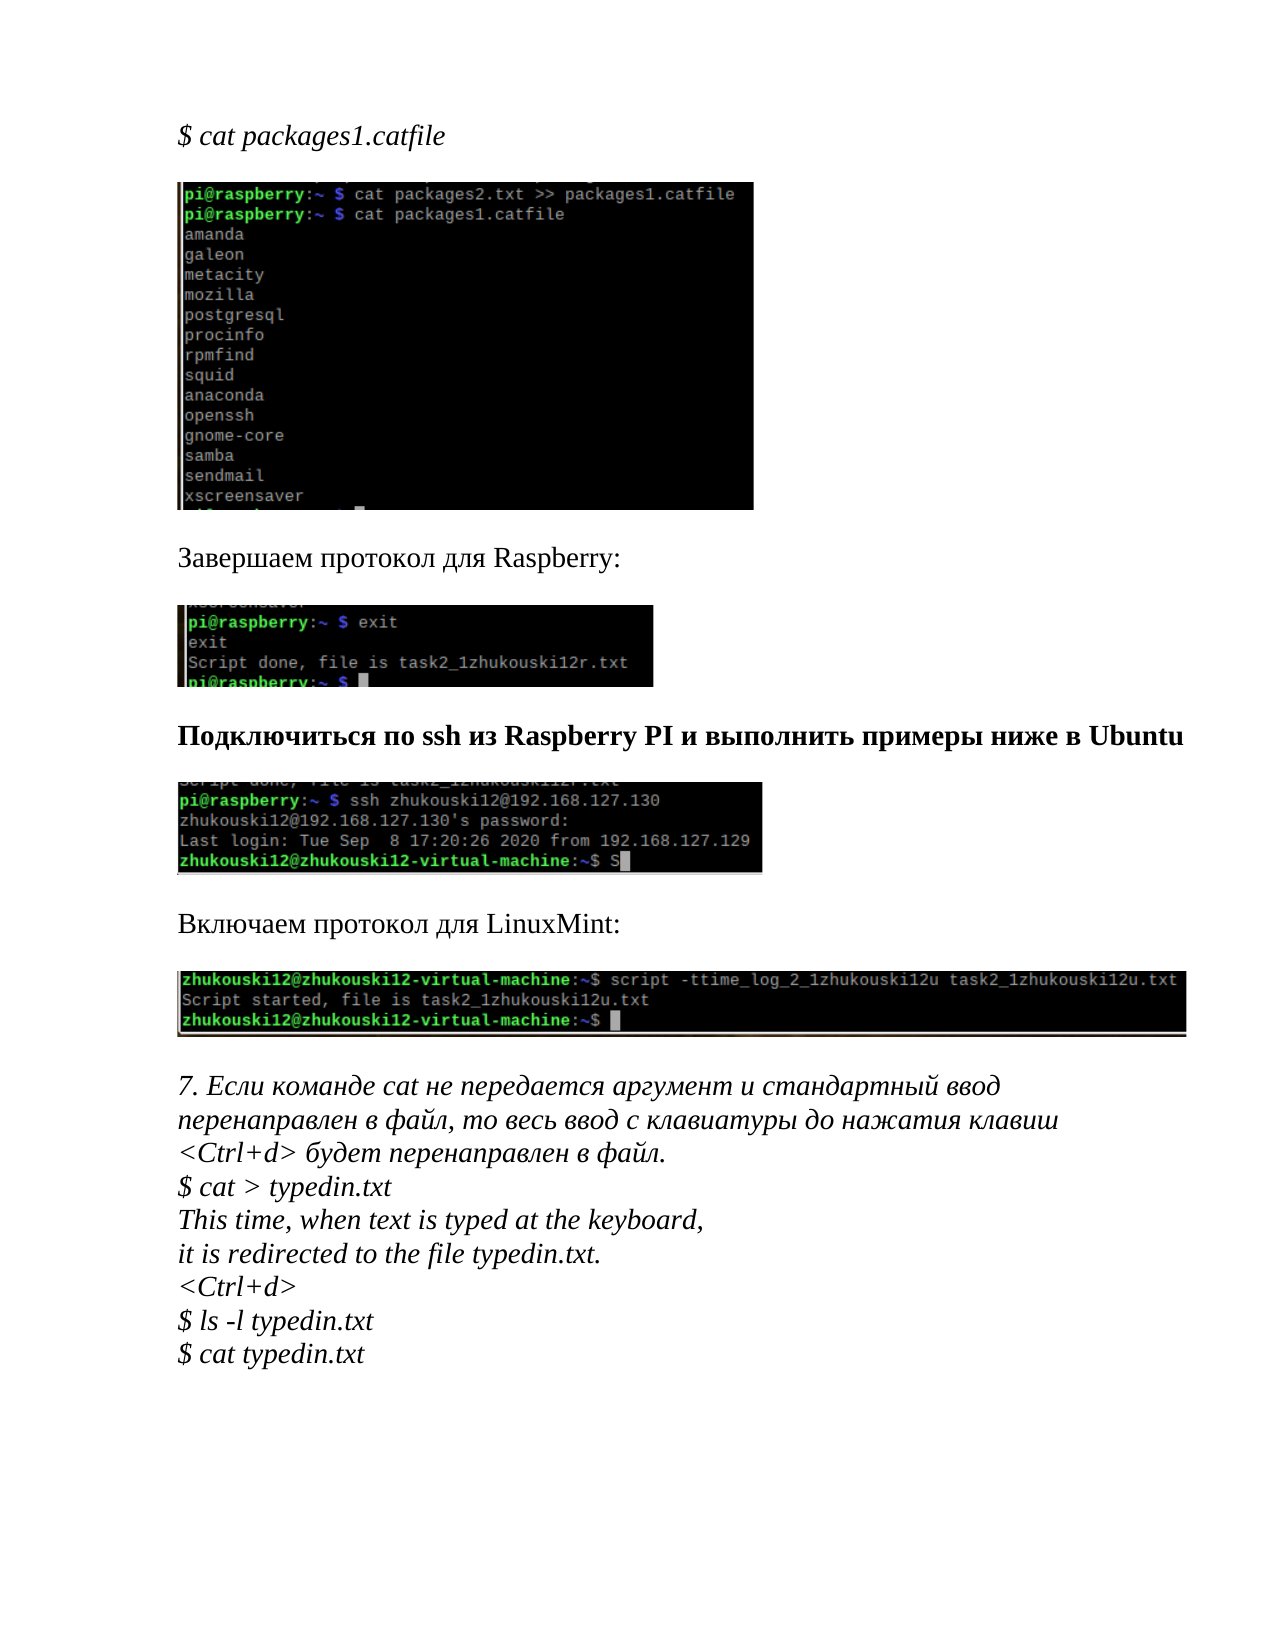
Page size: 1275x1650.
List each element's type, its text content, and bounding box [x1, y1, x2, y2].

text it is redirected to the file typedin.txt. [177, 1236, 1186, 1269]
text Подключиться по ssh из Raspberry PI и выполнить примеры ниже в Ubuntu [177, 718, 1186, 751]
text <Ctrl+d> [177, 1269, 1186, 1303]
text This time, when text is typed at the keyboard, [177, 1202, 1186, 1236]
picture [177, 605, 654, 687]
text Включаем протокол для LinuxMint: [177, 906, 1186, 940]
text $ cat packages1.catfile [177, 118, 1186, 152]
text $ ls -l typedin.txt [177, 1303, 1186, 1337]
text $ cat typedin.txt [177, 1337, 1186, 1370]
text перенаправлен в файл, то весь ввод с клавиатуры до нажатия клавиш [177, 1102, 1186, 1135]
picture [177, 182, 754, 510]
text 7. Если команде cat не передается аргумент и стандартный ввод [177, 1068, 1186, 1102]
picture [177, 782, 763, 875]
text <Ctrl+d> будет перенаправлен в файл. [177, 1135, 1186, 1169]
text Завершаем протокол для Raspberry: [177, 540, 1186, 574]
picture [177, 971, 1187, 1037]
text $ cat > typedin.txt [177, 1169, 1186, 1202]
